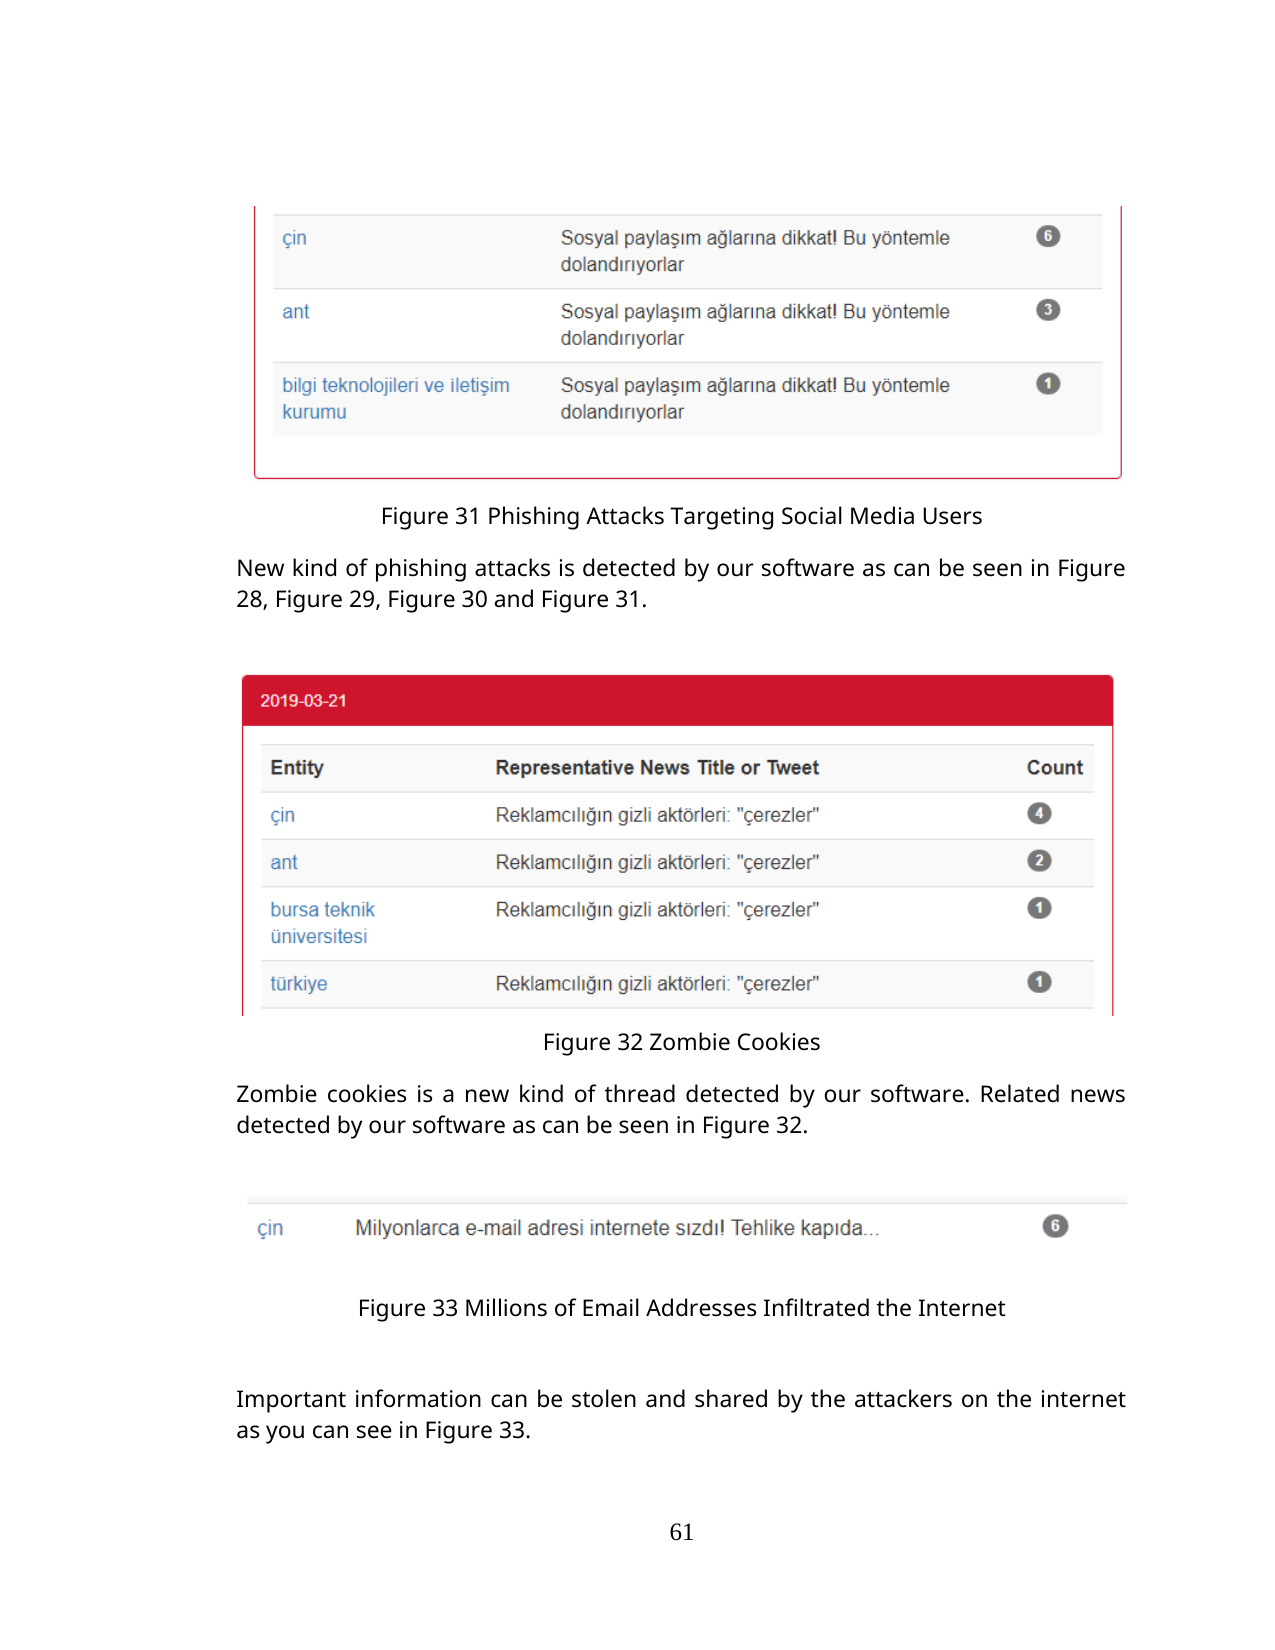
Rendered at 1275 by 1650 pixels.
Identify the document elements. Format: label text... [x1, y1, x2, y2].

picture [236, 669, 1128, 1016]
picture [236, 206, 1128, 490]
picture [236, 1195, 1128, 1282]
text Zombie cookies is a new kind of thread detected by our software. Related news detected by our software as can be seen in Figure 32. [236, 1078, 1127, 1140]
text New kind of phishing attacks is detected by our software as can be seen in Figure 28, Figure 29, Figure 30 and Figure 31. [236, 552, 1127, 615]
text Figure 32 Zombie Cookies [236, 1026, 1127, 1057]
text Important information can be stolen and shared by the attackers on the internet as you can see in Figure 33. [236, 1383, 1127, 1446]
text Figure 33 Millions of Email Addresses Infiltrated the Internet [236, 1292, 1127, 1323]
text Figure 31 Phishing Attacks Targeting Social Media Users [236, 500, 1127, 531]
